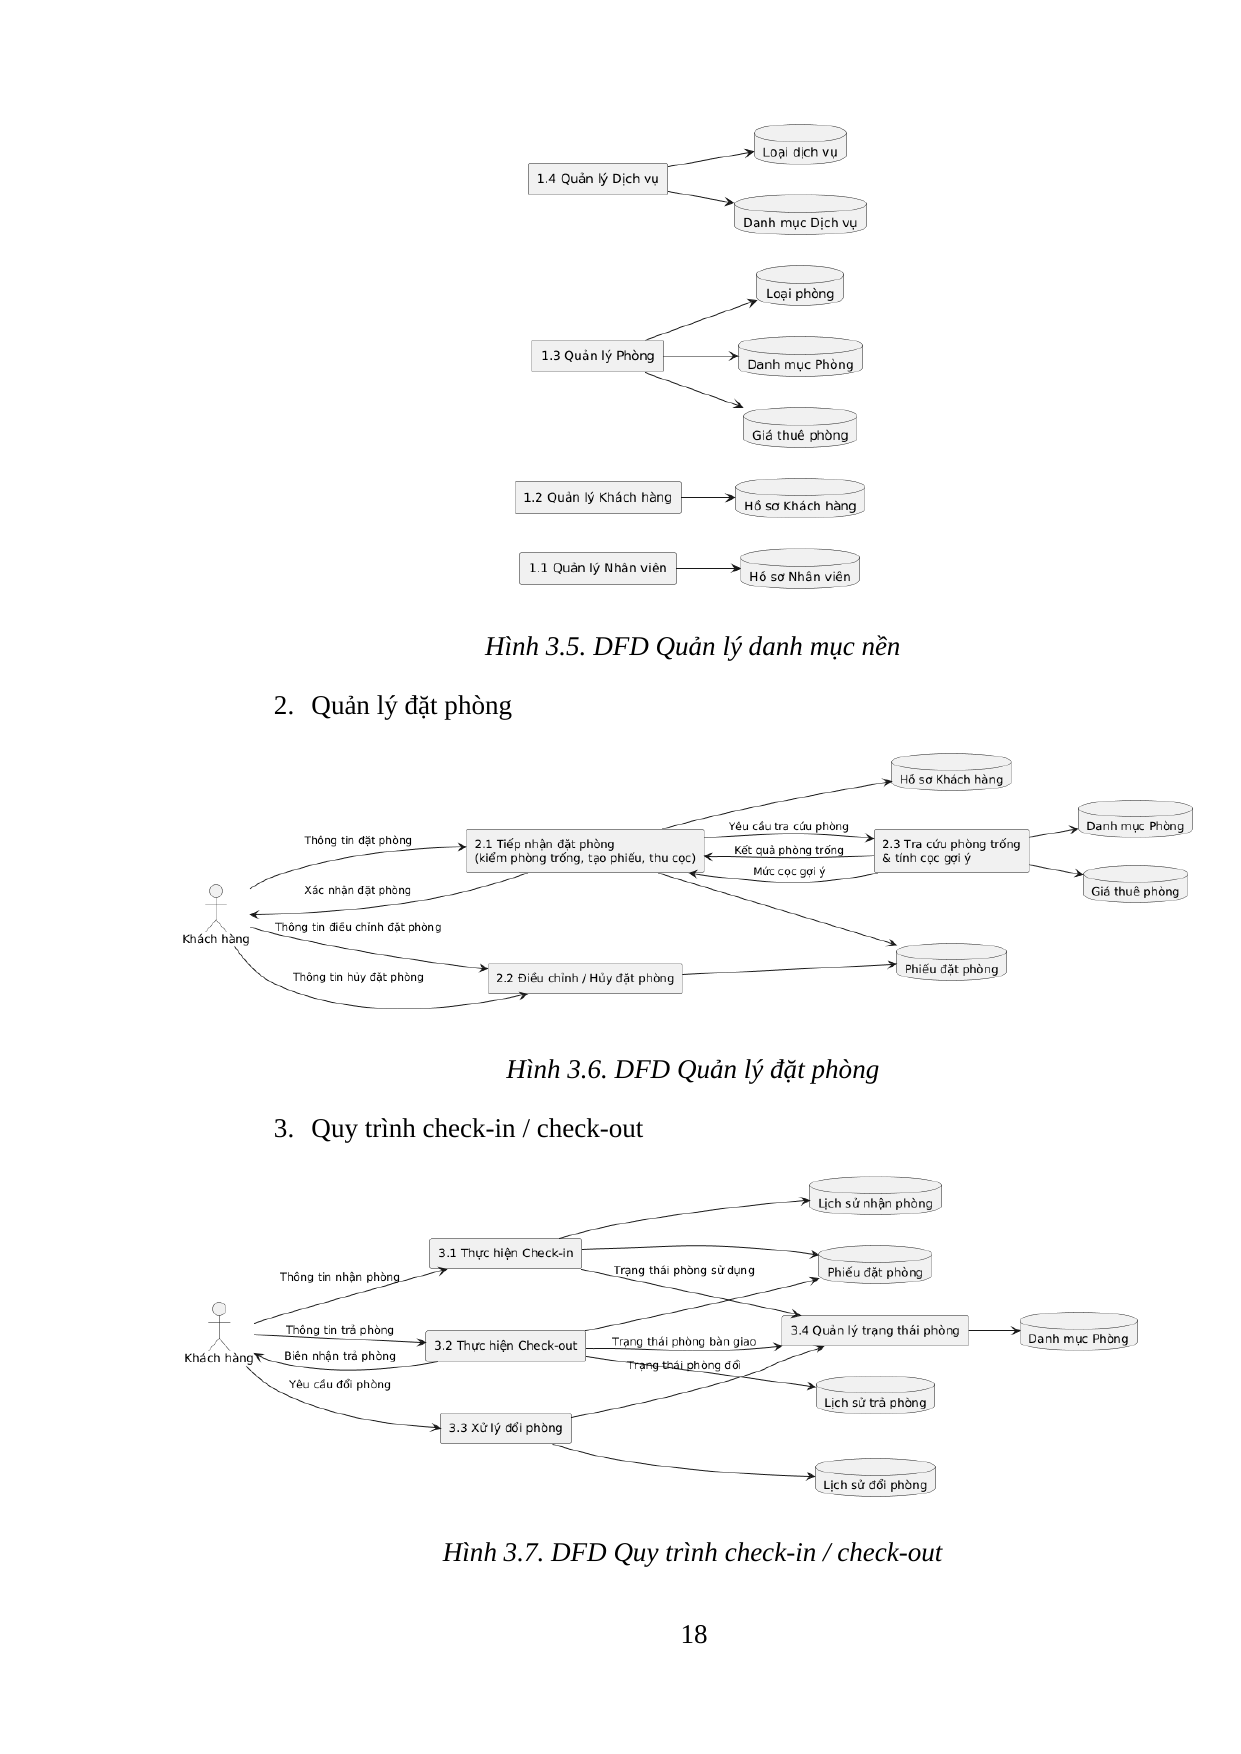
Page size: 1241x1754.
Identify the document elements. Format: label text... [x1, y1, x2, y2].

text Hình 3.7. DFD Quy trình check-in / check-out [177, 1536, 1152, 1567]
picture [179, 1171, 1150, 1509]
text Hình 3.6. DFD Quản lý đặt phòng [177, 1053, 1152, 1084]
text Hình 3.5. DFD Quản lý danh mục nền [177, 630, 1152, 661]
list Quản lý đặt phòng [274, 689, 1152, 720]
picture [177, 748, 1205, 1026]
list Quy trình check-in / check-out [274, 1112, 1152, 1143]
picture [508, 118, 880, 602]
